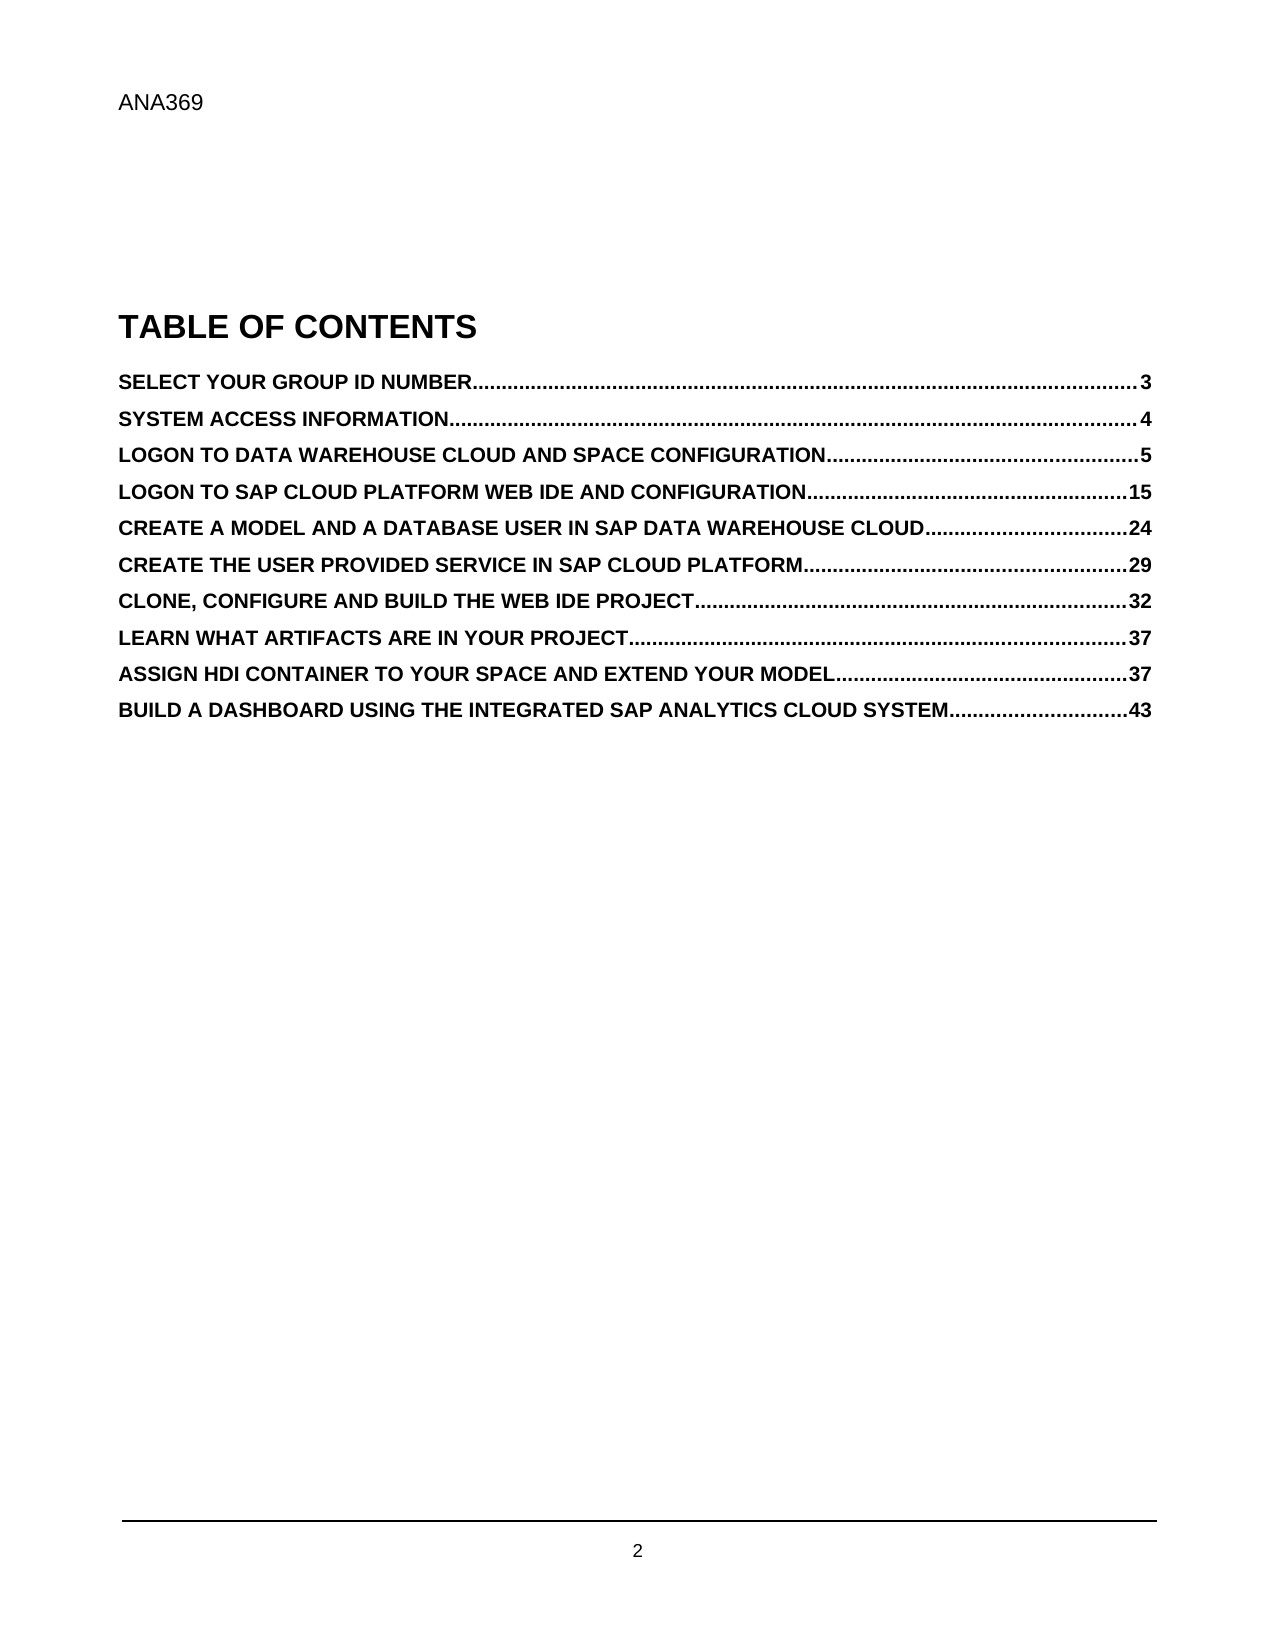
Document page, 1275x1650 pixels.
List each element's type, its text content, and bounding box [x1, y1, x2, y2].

text assign hdi container to your space and extend your model 37 [118, 662, 1157, 686]
text Learn what artifacts are in your project 37 [118, 625, 1157, 649]
text System access information 4 [118, 407, 1157, 431]
text Logon to data warehouse cloud and SPACE configuration 5 [118, 443, 1157, 467]
text Table of ContentS [118, 307, 1157, 345]
text build a dashboard using the integrated sap analytics cloud system 43 [118, 698, 1157, 722]
text Select your group ID number 3 [118, 370, 1157, 394]
text Logon to SAP Cloud Platform Web IDE and configuration 15 [118, 479, 1157, 503]
text Create the user provided service in SAP cloud platform 29 [118, 552, 1157, 576]
text Create a model and a database user in SAP data warehouse cloud 24 [118, 516, 1157, 540]
text Clone, configure and Build the web ide project 32 [118, 589, 1157, 613]
